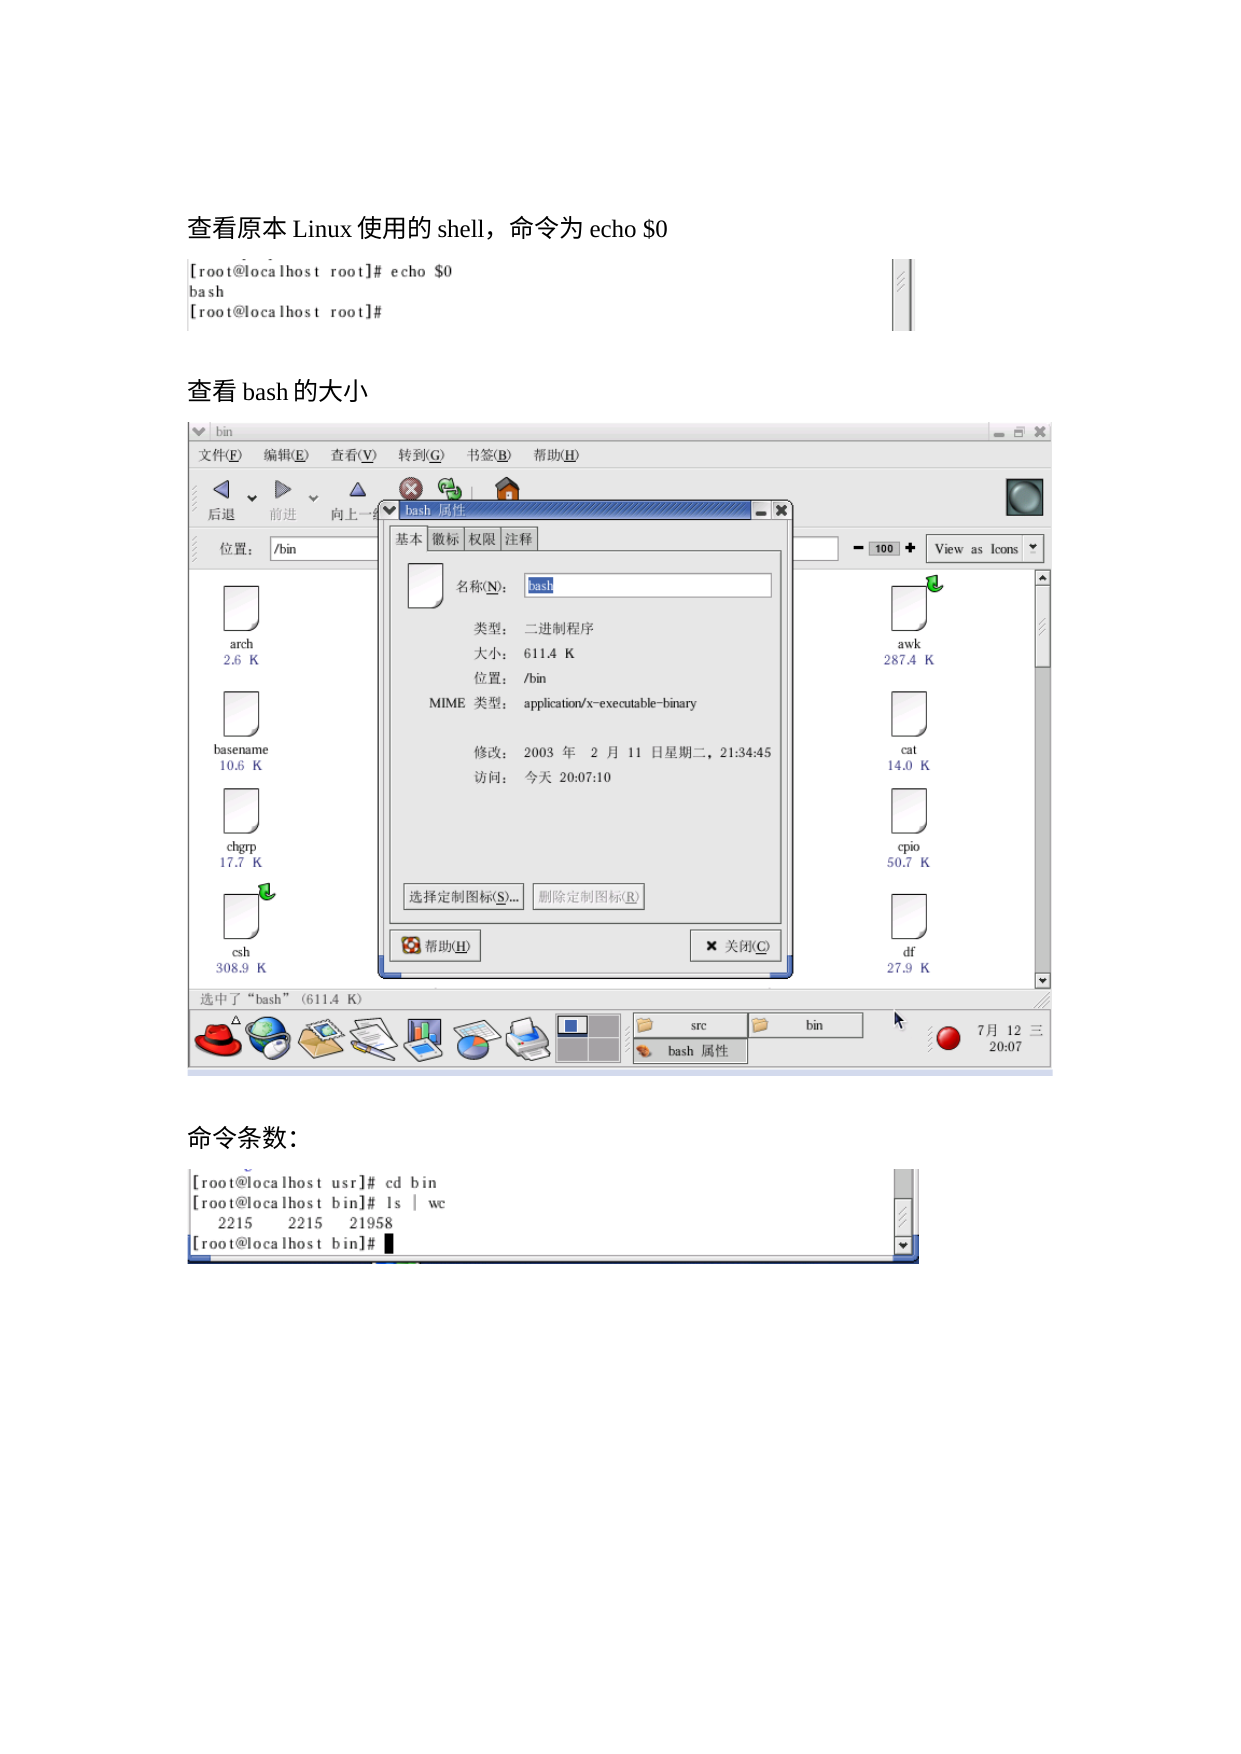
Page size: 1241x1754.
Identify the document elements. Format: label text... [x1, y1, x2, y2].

text 查看原本Linux使用的shell，命令为echo $0 [187, 194, 1053, 259]
picture [187, 1169, 919, 1264]
picture [187, 259, 916, 331]
text 命令条数： [187, 1104, 1053, 1169]
picture [187, 422, 1053, 1076]
text 查看bash的大小 [187, 357, 1053, 422]
